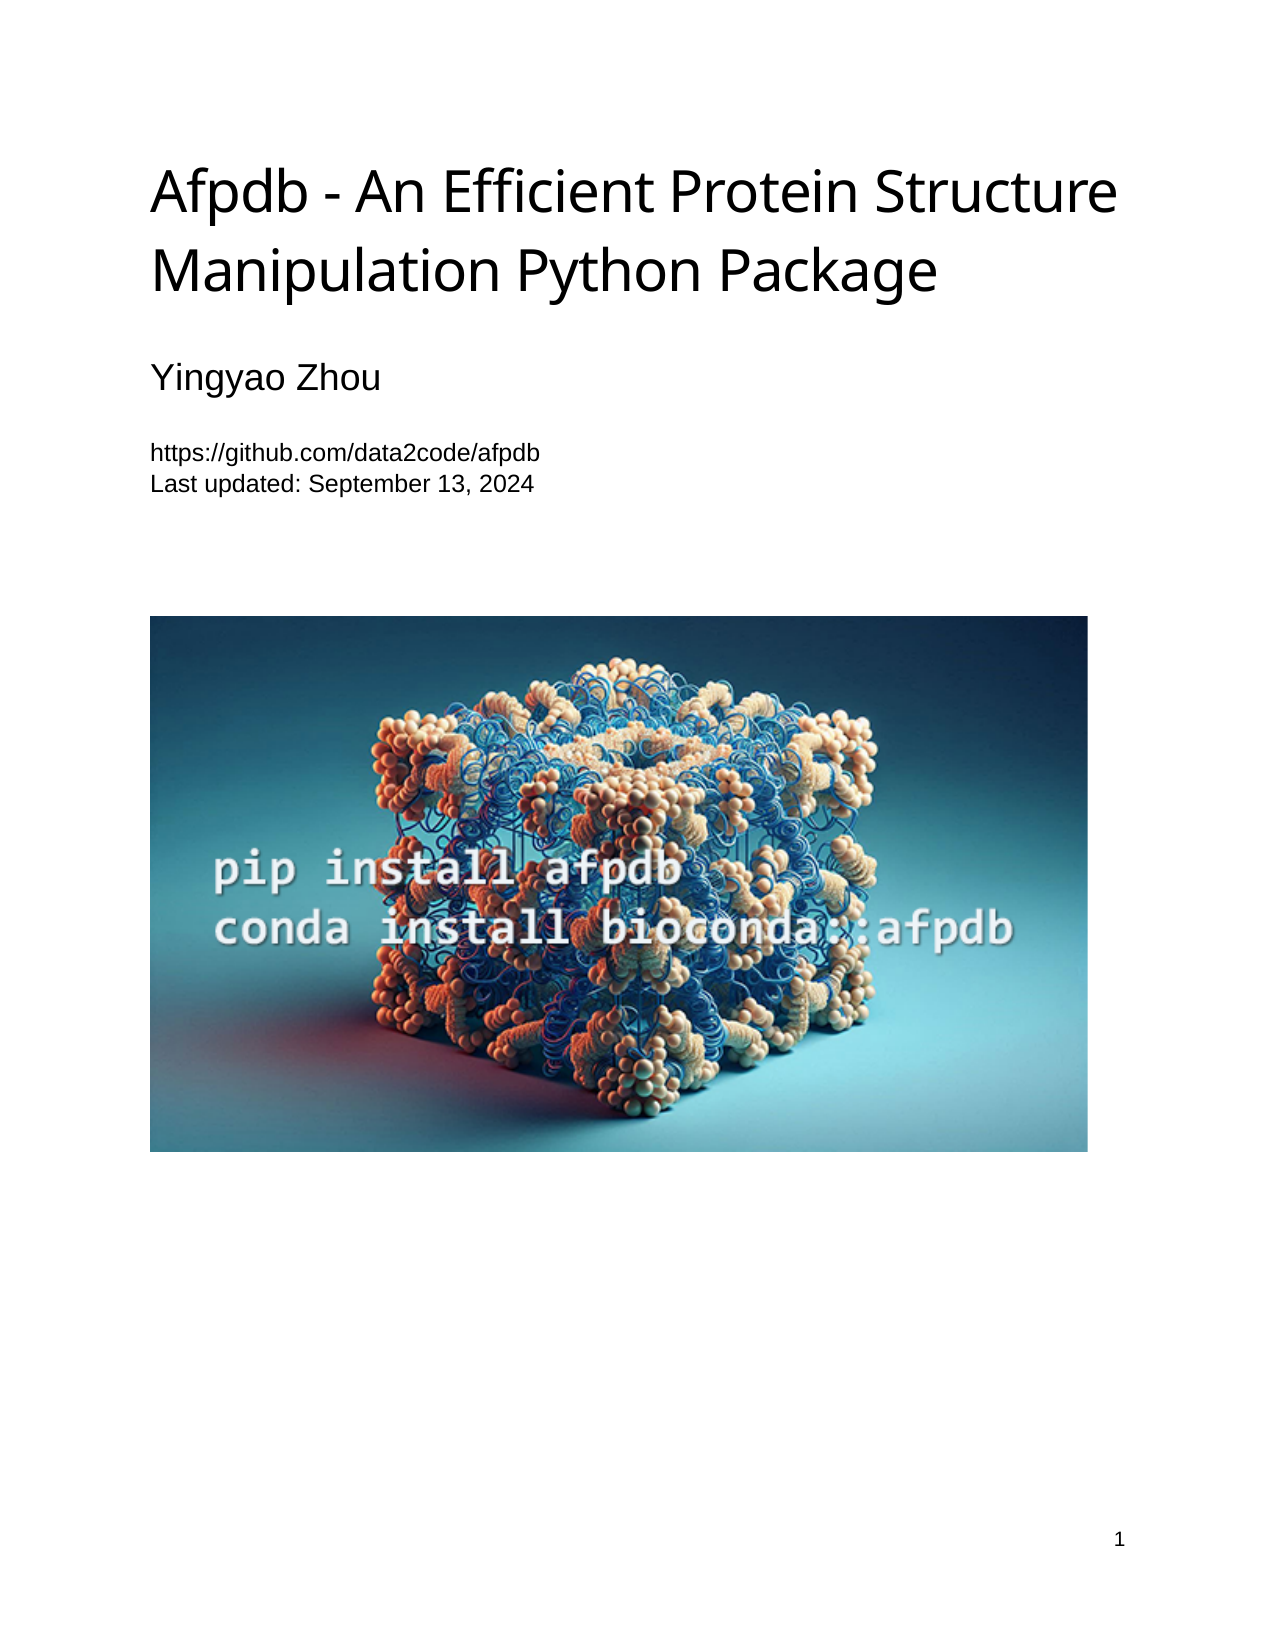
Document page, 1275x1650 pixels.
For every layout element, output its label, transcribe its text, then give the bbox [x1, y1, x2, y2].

text Yingyao Zhou [150, 356, 1125, 399]
text https://github.com/data2code/afpdb [150, 438, 1125, 467]
title Afpdb - An Efficient Protein Structure Manipulation Python Package [150, 150, 1125, 309]
picture [150, 616, 1088, 1152]
text Last updated: September 13, 2024 [150, 469, 1125, 498]
